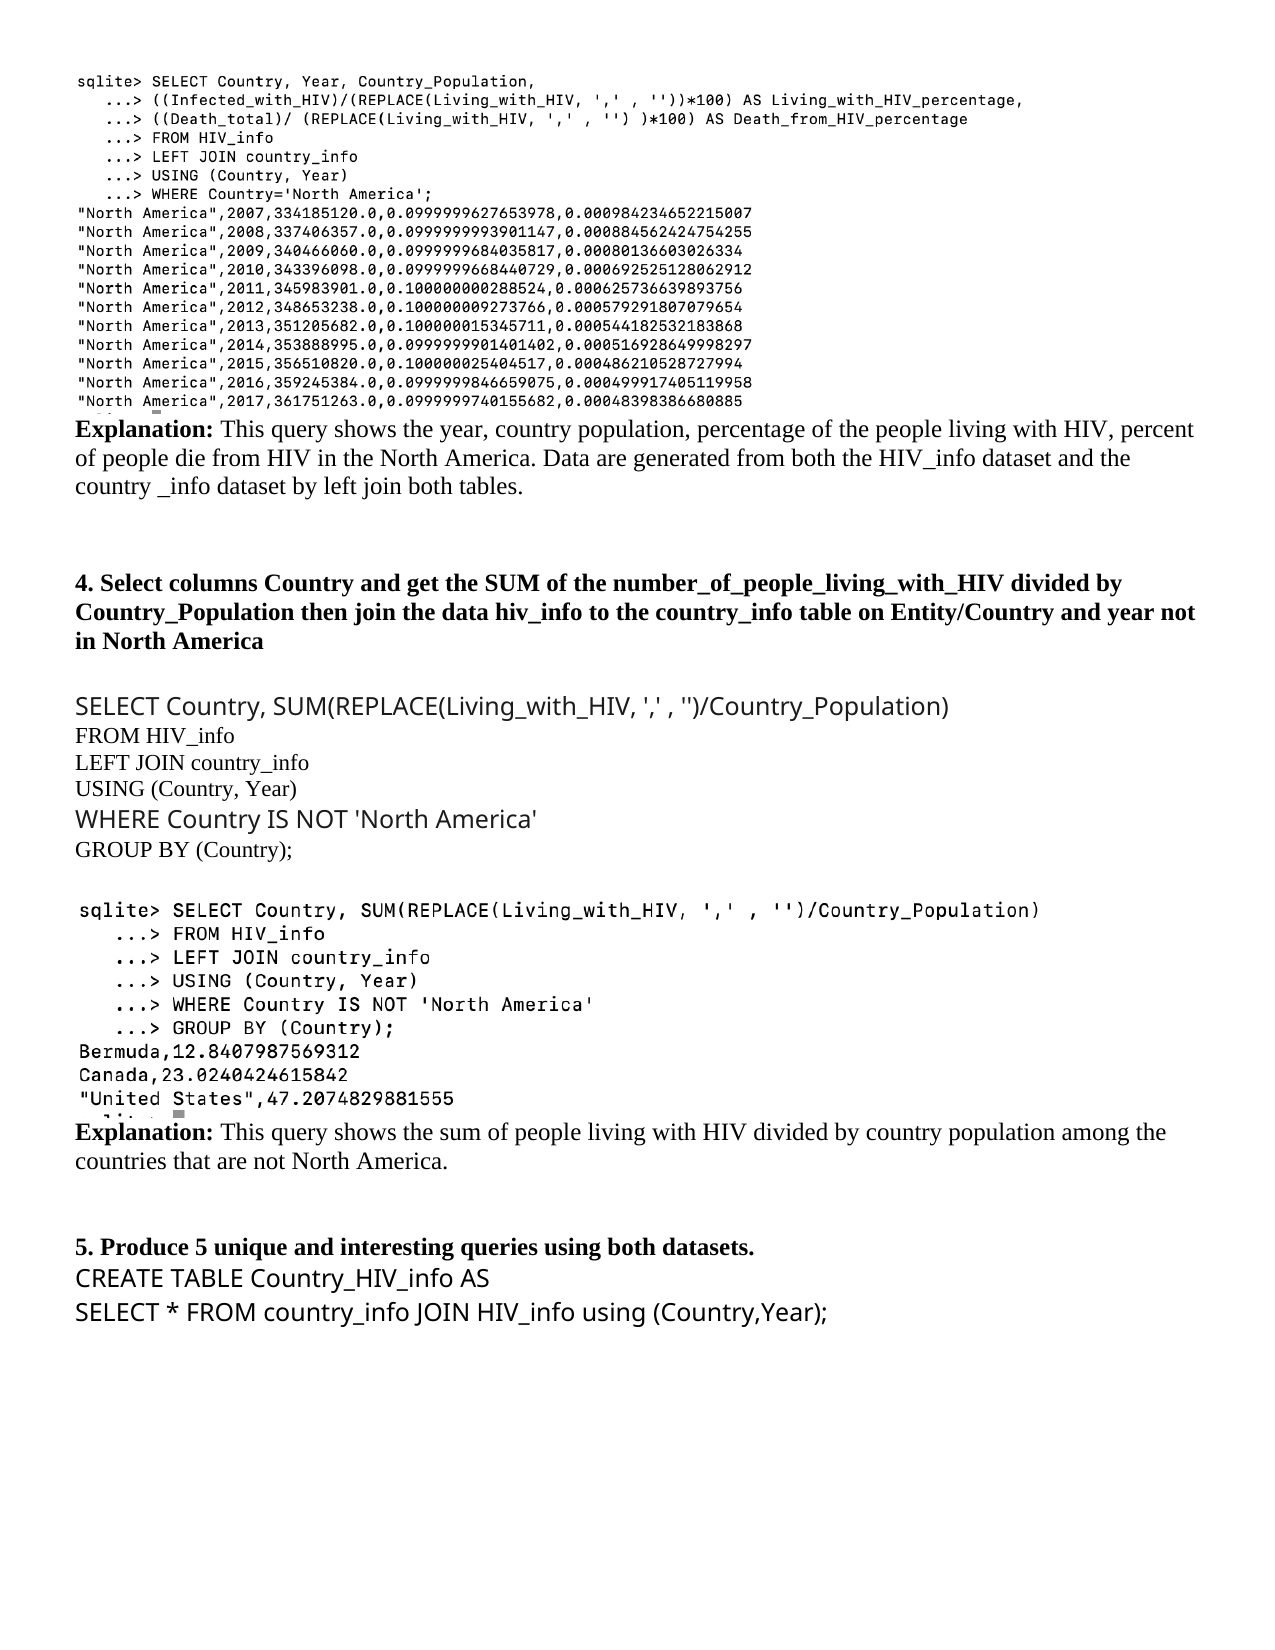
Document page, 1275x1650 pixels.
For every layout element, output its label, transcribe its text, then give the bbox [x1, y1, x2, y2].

text LEFT JOIN country_info [75, 749, 1200, 775]
text WHERE Country IS NOT 'North America' [75, 802, 1200, 836]
text SELECT * FROM country_info JOIN HIV_info using (Country,Year); [75, 1295, 1200, 1329]
text SELECT Country, SUM(REPLACE(Living_with_HIV, ',' , '')/Country_Population) [75, 688, 1200, 723]
text USING (Country, Year) [75, 775, 1200, 802]
text 5. Produce 5 unique and interesting queries using both datasets. [75, 1232, 1200, 1261]
text Explanation: This query shows the year, country population, percentage of the people living with HIV, percent of people die from HIV in the North America. Data are generated from both the HIV_info dataset and the country _info dataset by left join both tables. [75, 414, 1200, 500]
picture [75, 75, 1050, 414]
text GROUP BY (Country); [75, 836, 1200, 862]
text Explanation: This query shows the sum of people living with HIV divided by country population among the countries that are not North America. [75, 1117, 1200, 1175]
text 4. Select columns Country and get the SUM of the number_of_people_living_with_HIV divided by Country_Population then join the data hiv_info to the country_info table on Entity/Country and year not in North America [75, 568, 1200, 654]
text CREATE TABLE Country_HIV_info AS [75, 1261, 1200, 1295]
text FROM HIV_info [75, 723, 1200, 749]
picture [75, 896, 1050, 1118]
